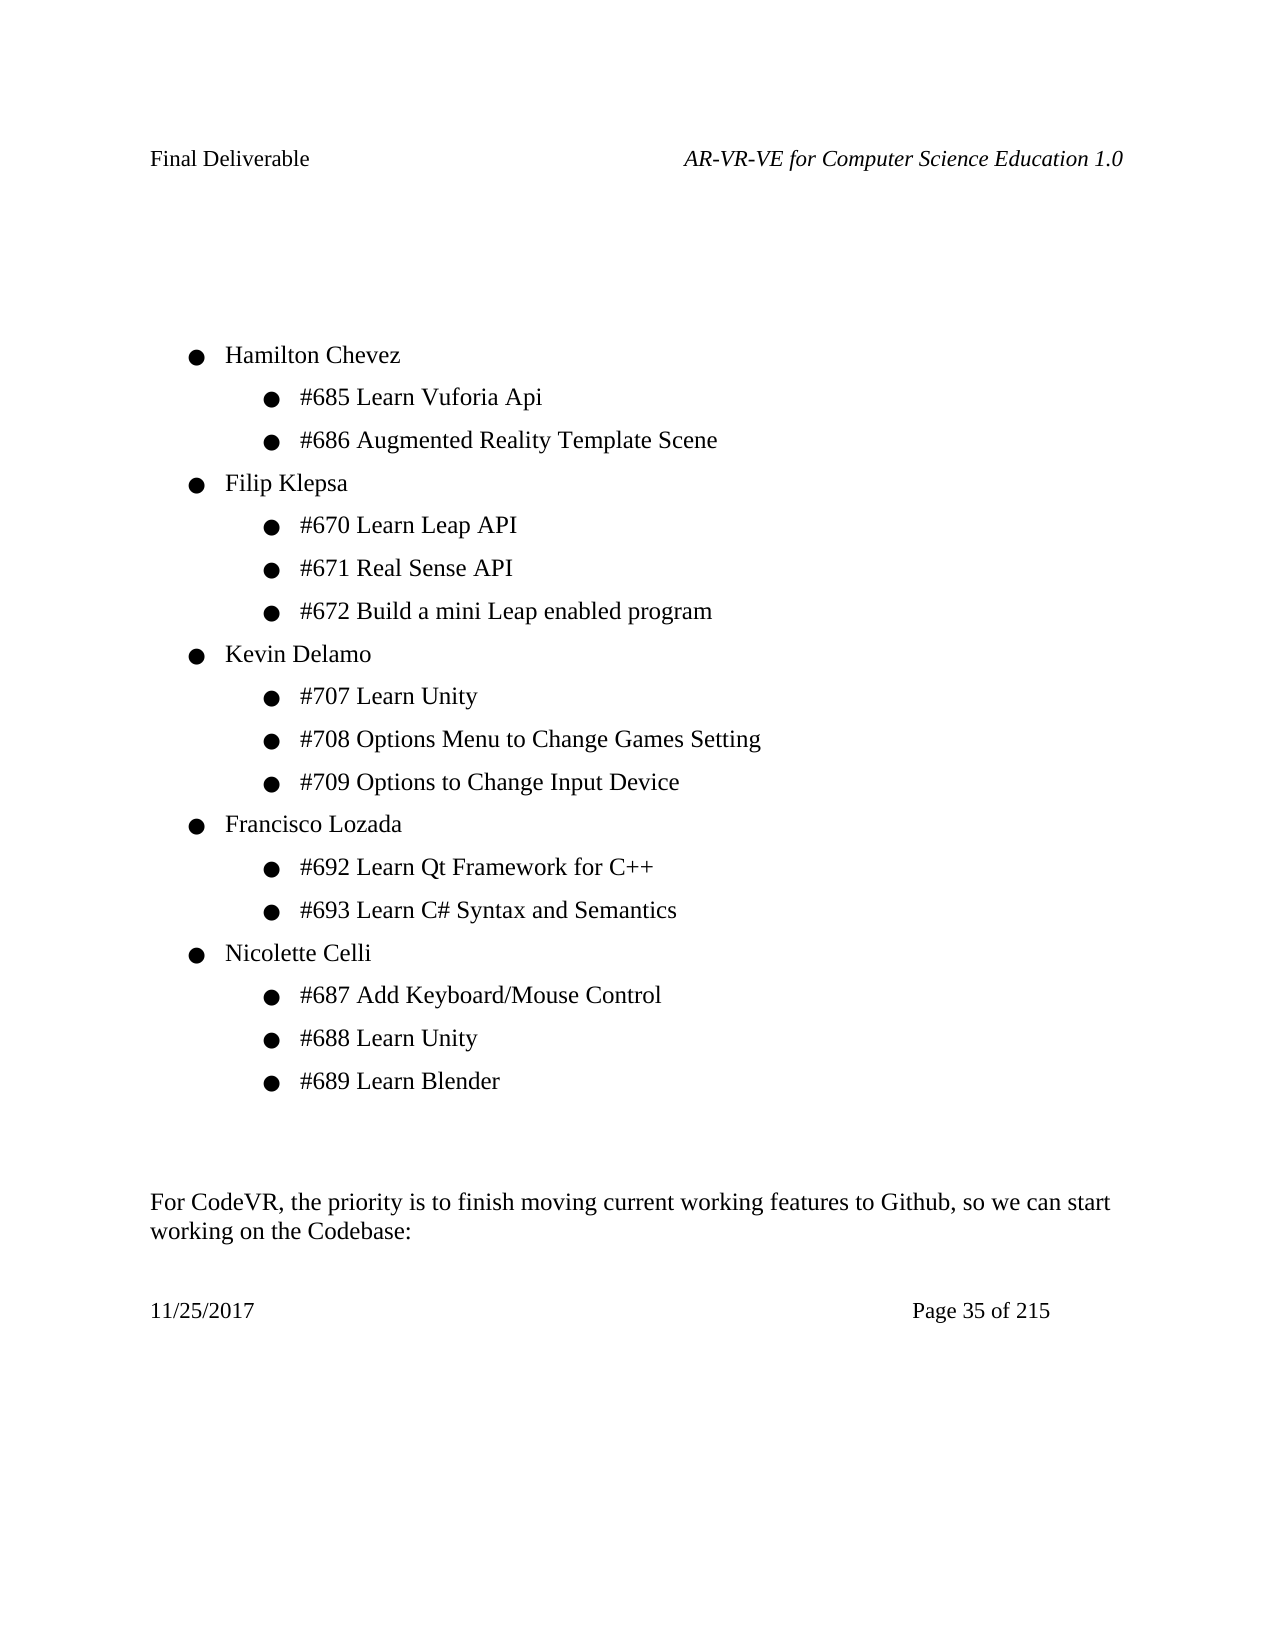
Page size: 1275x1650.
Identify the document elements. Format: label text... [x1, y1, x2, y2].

list Hamilton Chevez [187, 332, 1125, 375]
list #685 Learn Vuforia Api [262, 375, 1125, 418]
list #687 Add Keyboard/Mouse Control [262, 973, 1125, 1016]
list Kevin Delamo [187, 631, 1125, 674]
list #689 Learn Blender [262, 1058, 1125, 1187]
list #671 Real Sense API [262, 546, 1125, 588]
list #692 Learn Qt Framework for C++ [262, 845, 1125, 887]
list #672 Build a mini Leap enabled program [262, 588, 1125, 631]
text For CodeVR, the priority is to finish moving current working features to Github, so we can start working on the Codebase: [150, 1187, 1125, 1245]
list #707 Learn Unity [262, 674, 1125, 717]
list Filip Klepsa [187, 460, 1125, 503]
list #708 Options Menu to Change Games Setting [262, 717, 1125, 759]
list #670 Learn Leap API [262, 503, 1125, 546]
list #693 Learn C# Syntax and Semantics [262, 887, 1125, 930]
list #686 Augmented Reality Template Scene [262, 418, 1125, 460]
list #688 Learn Unity [262, 1016, 1125, 1058]
list Francisco Lozada [187, 802, 1125, 845]
list Nicolette Celli [187, 930, 1125, 973]
list #709 Options to Change Input Device [262, 759, 1125, 802]
